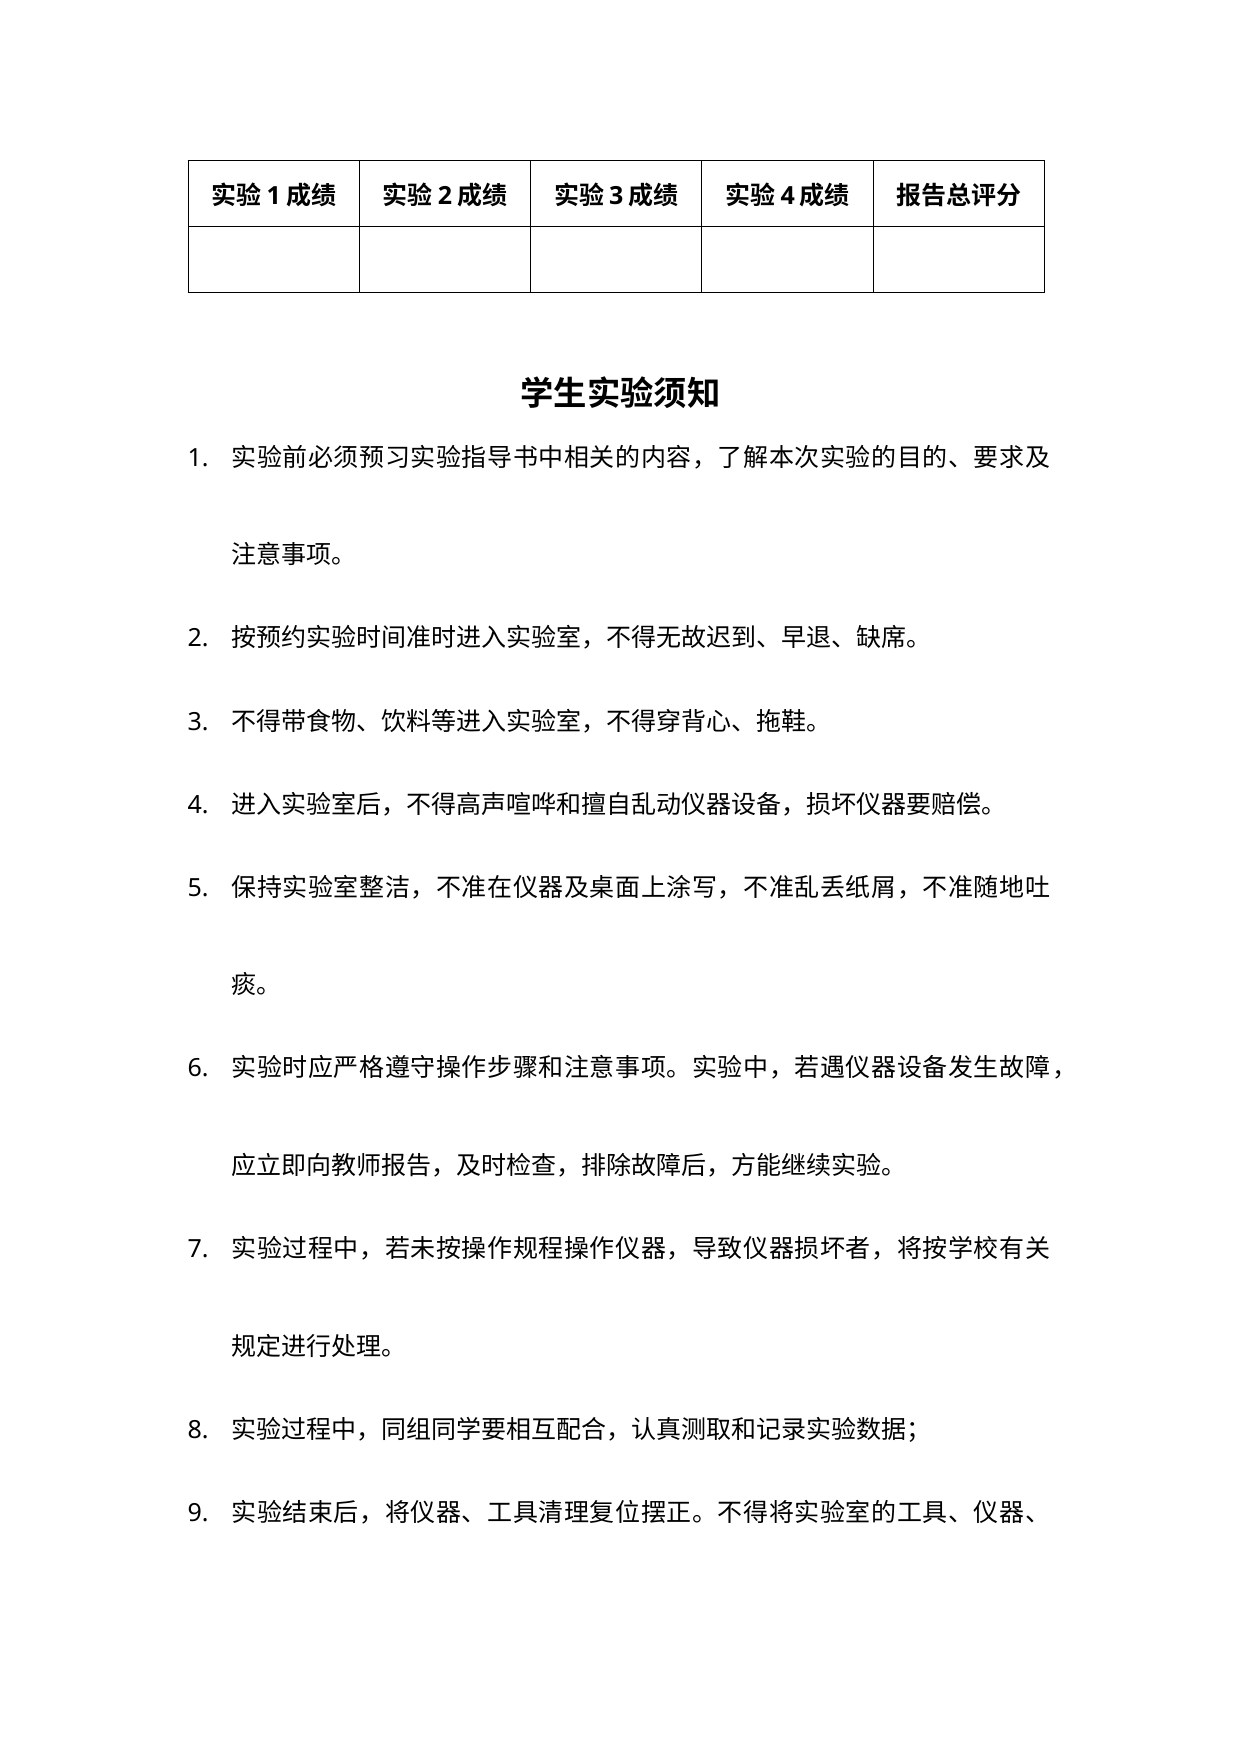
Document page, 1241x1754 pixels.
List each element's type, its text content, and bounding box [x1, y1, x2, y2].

table_cell [189, 227, 359, 292]
list 实验前必须预习实验指导书中相关的内容，了解本次实验的目的、要求及注意事项。 [187, 423, 1053, 585]
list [187, 1478, 1053, 1543]
table_header 报告总评分 [874, 161, 1044, 226]
table_cell [360, 227, 530, 292]
list 不得带食物、饮料等进入实验室，不得穿背心、拖鞋。 [187, 687, 1053, 752]
table_header 实验2成绩 [360, 161, 530, 226]
table_cell [531, 227, 701, 292]
table_cell [702, 227, 873, 292]
list 按预约实验时间准时进入实验室，不得无故迟到、早退、缺席。 [187, 603, 1053, 668]
table_header 实验1成绩 [189, 161, 359, 226]
list 实验过程中，同组同学要相互配合，认真测取和记录实验数据； [187, 1395, 1053, 1460]
table_cell [874, 227, 1044, 292]
list 实验过程中，若未按操作规程操作仪器，导致仪器损坏者，将按学校有关规定进行处理。 [187, 1214, 1053, 1377]
list 进入实验室后，不得高声喧哗和擅自乱动仪器设备，损坏仪器要赔偿。 [187, 770, 1053, 835]
text 学生实验须知 [187, 358, 1053, 423]
list 实验时应严格遵守操作步骤和注意事项。实验中，若遇仪器设备发生故障，应立即向教师报告，及时检查，排除故障后，方能继续实验。 [187, 1033, 1053, 1196]
list 保持实验室整洁，不准在仪器及桌面上涂写，不准乱丢纸屑，不准随地吐痰。 [187, 853, 1053, 1015]
table_header 实验3成绩 [531, 161, 701, 226]
table_header 实验4成绩 [702, 161, 873, 226]
